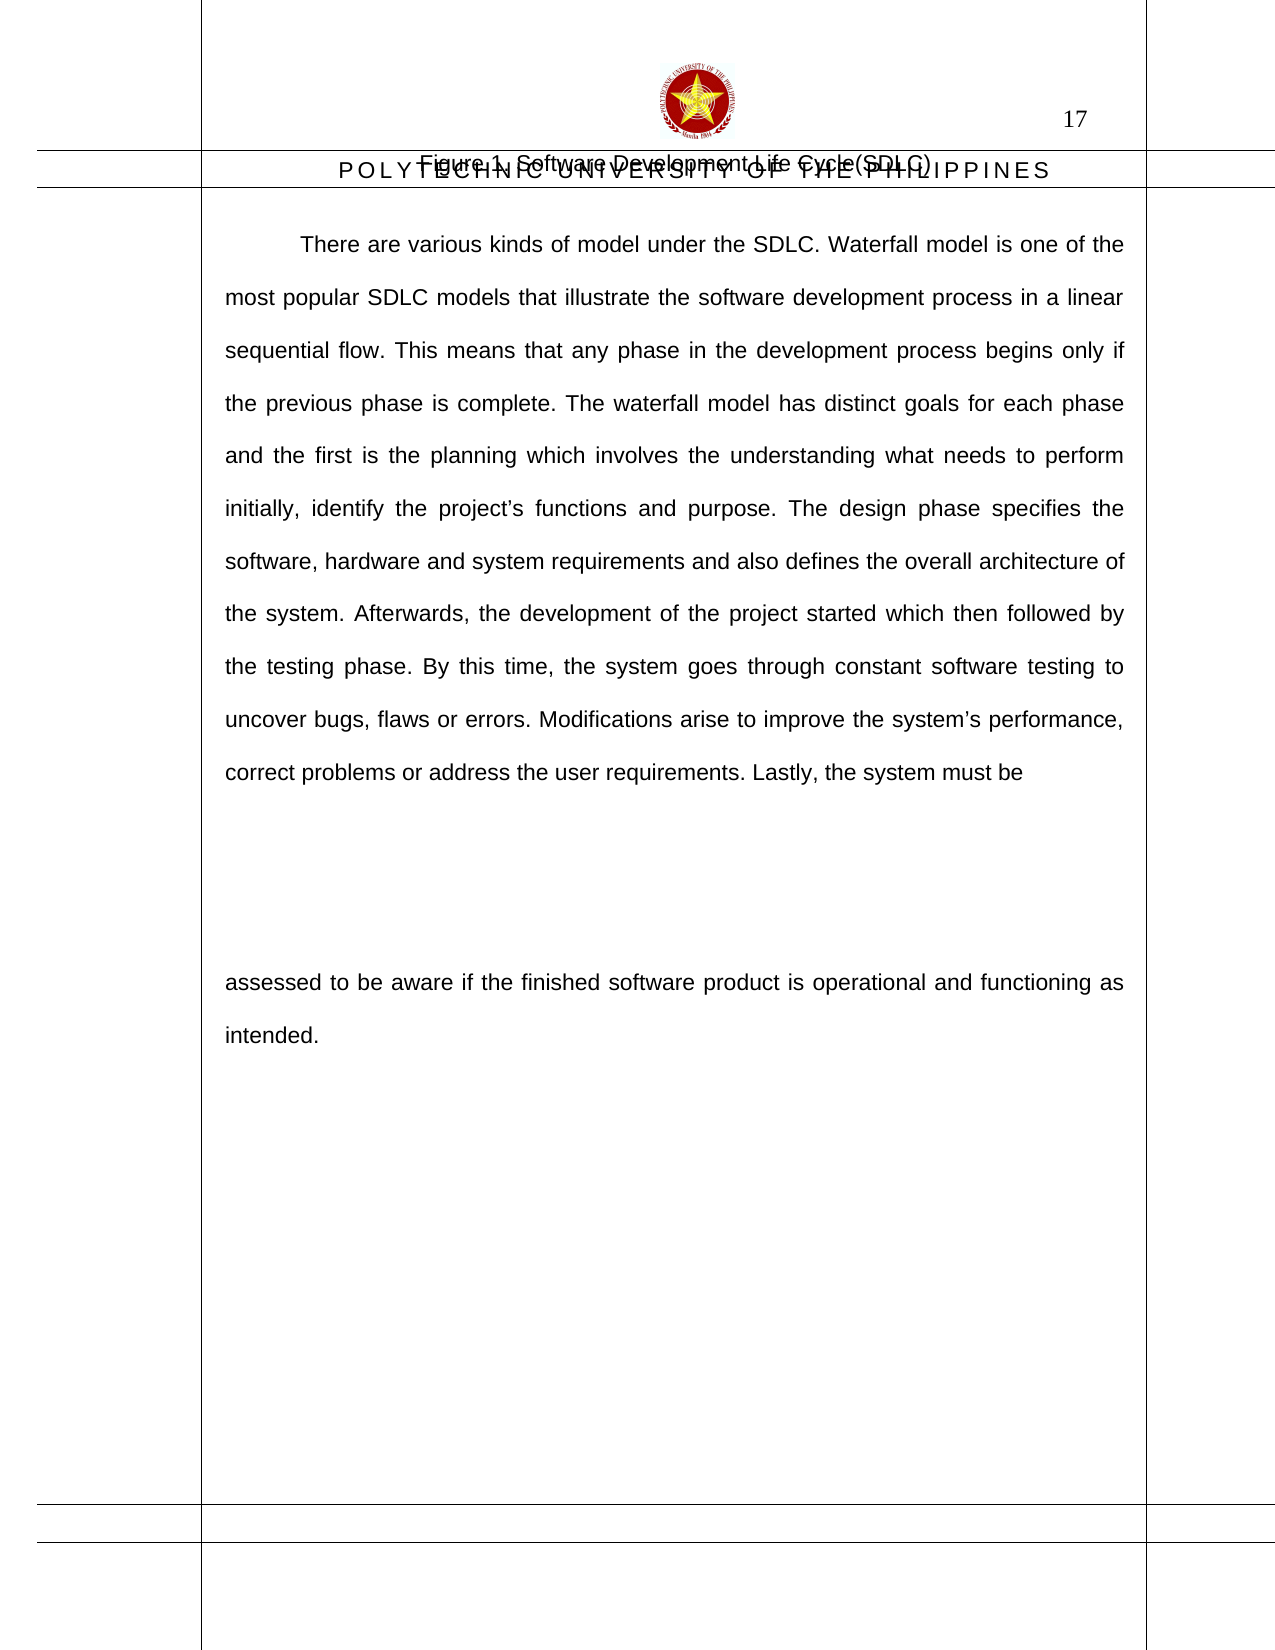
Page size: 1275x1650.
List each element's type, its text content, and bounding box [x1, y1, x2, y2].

text assessed to be aware if the finished software product is operational and functioning as intended. [225, 969, 1125, 1048]
text There are various kinds of model under the SDLC. Waterfall model is one of the most popular SDLC models that illustrate the software development process in a linear sequential flow. This means that any phase in the development process begins only if the previous phase is complete. The waterfall model has distinct goals for each phase and the first is the planning which involves the understanding what needs to perform initially, identify the project’s functions and purpose. The design phase specifies the software, hardware and system requirements and also defines the overall architecture of the system. Afterwards, the development of the project started which then followed by the testing phase. By this time, the system goes through constant software testing to uncover bugs, flaws or errors. Modifications arise to improve the system’s performance, correct problems or address the user requirements. Lastly, the system must be [225, 231, 1125, 785]
picture [660, 63, 735, 139]
title Figure 1. Software Development Life Cycle(SDLC) [225, 150, 1125, 176]
